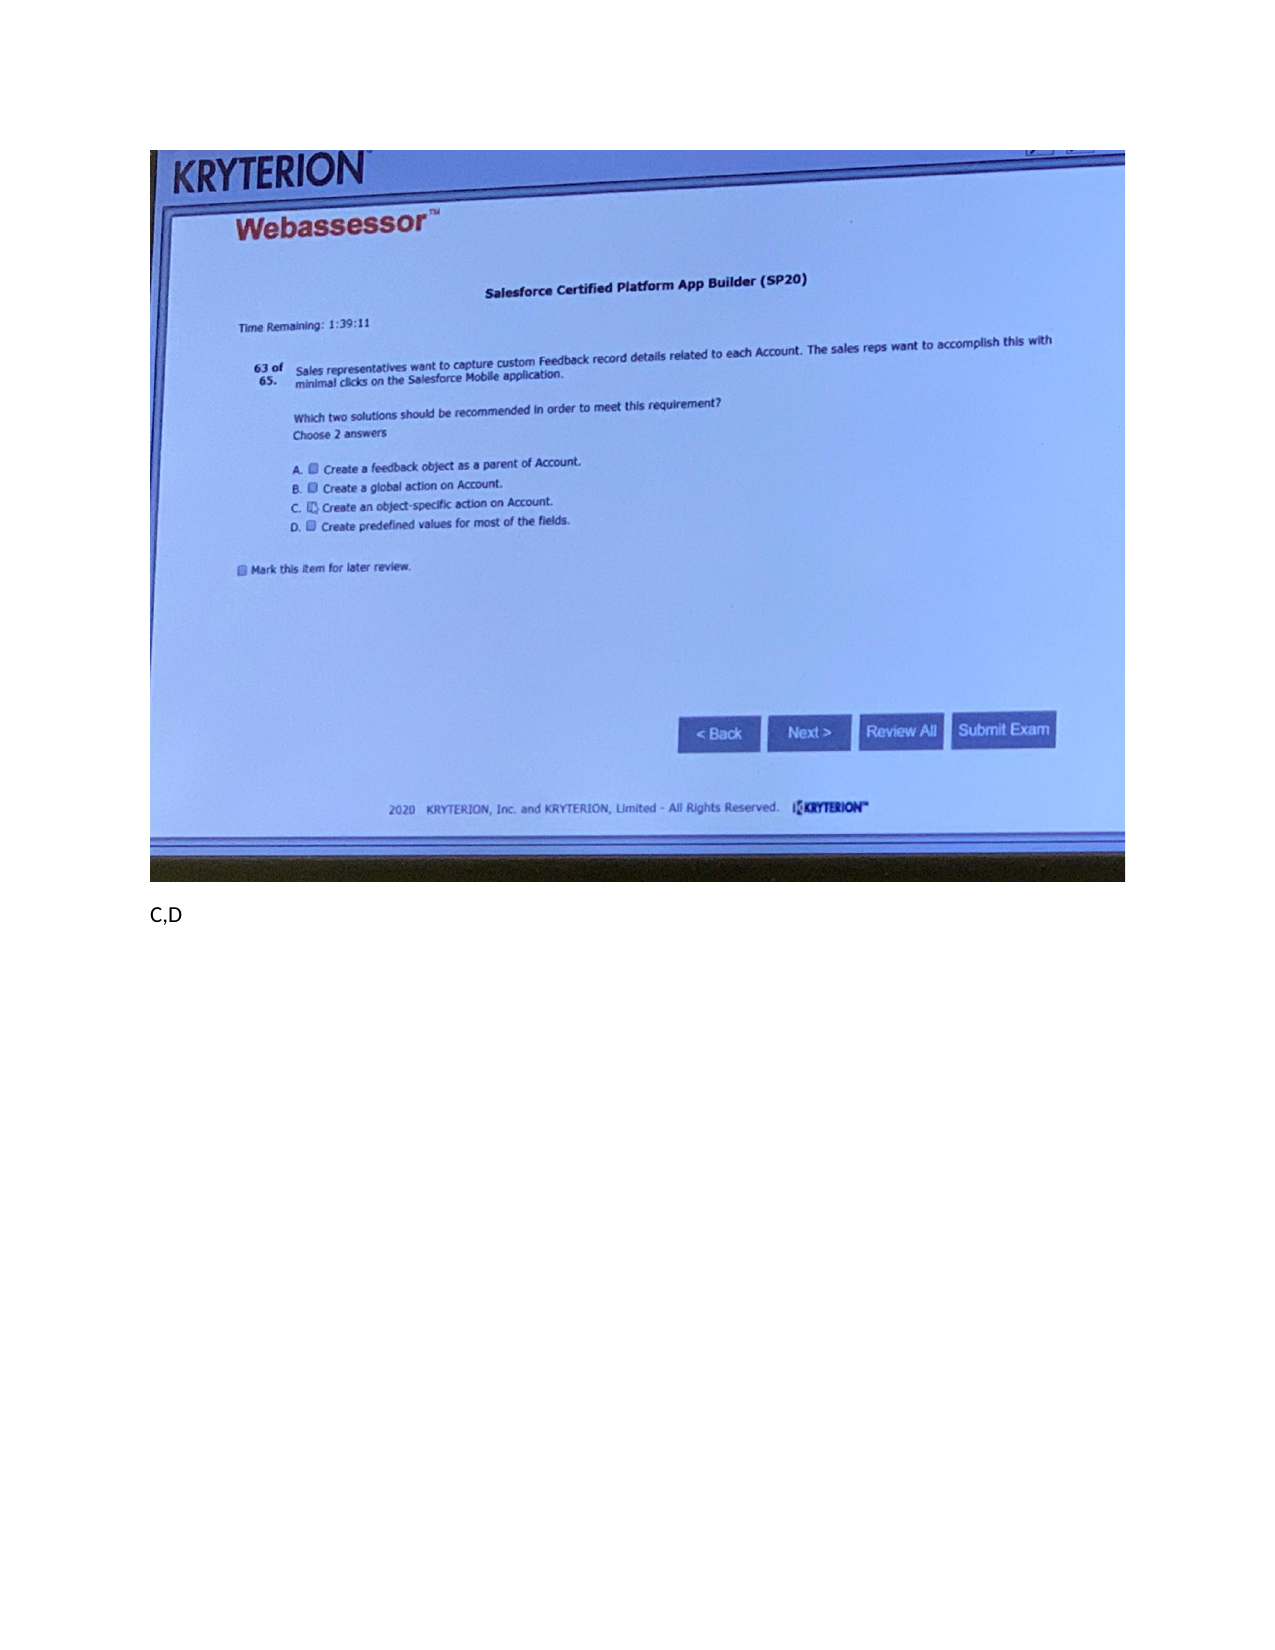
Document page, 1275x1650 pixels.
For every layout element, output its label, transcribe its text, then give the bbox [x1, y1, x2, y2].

picture [150, 150, 1125, 882]
text C,D [150, 900, 1125, 928]
